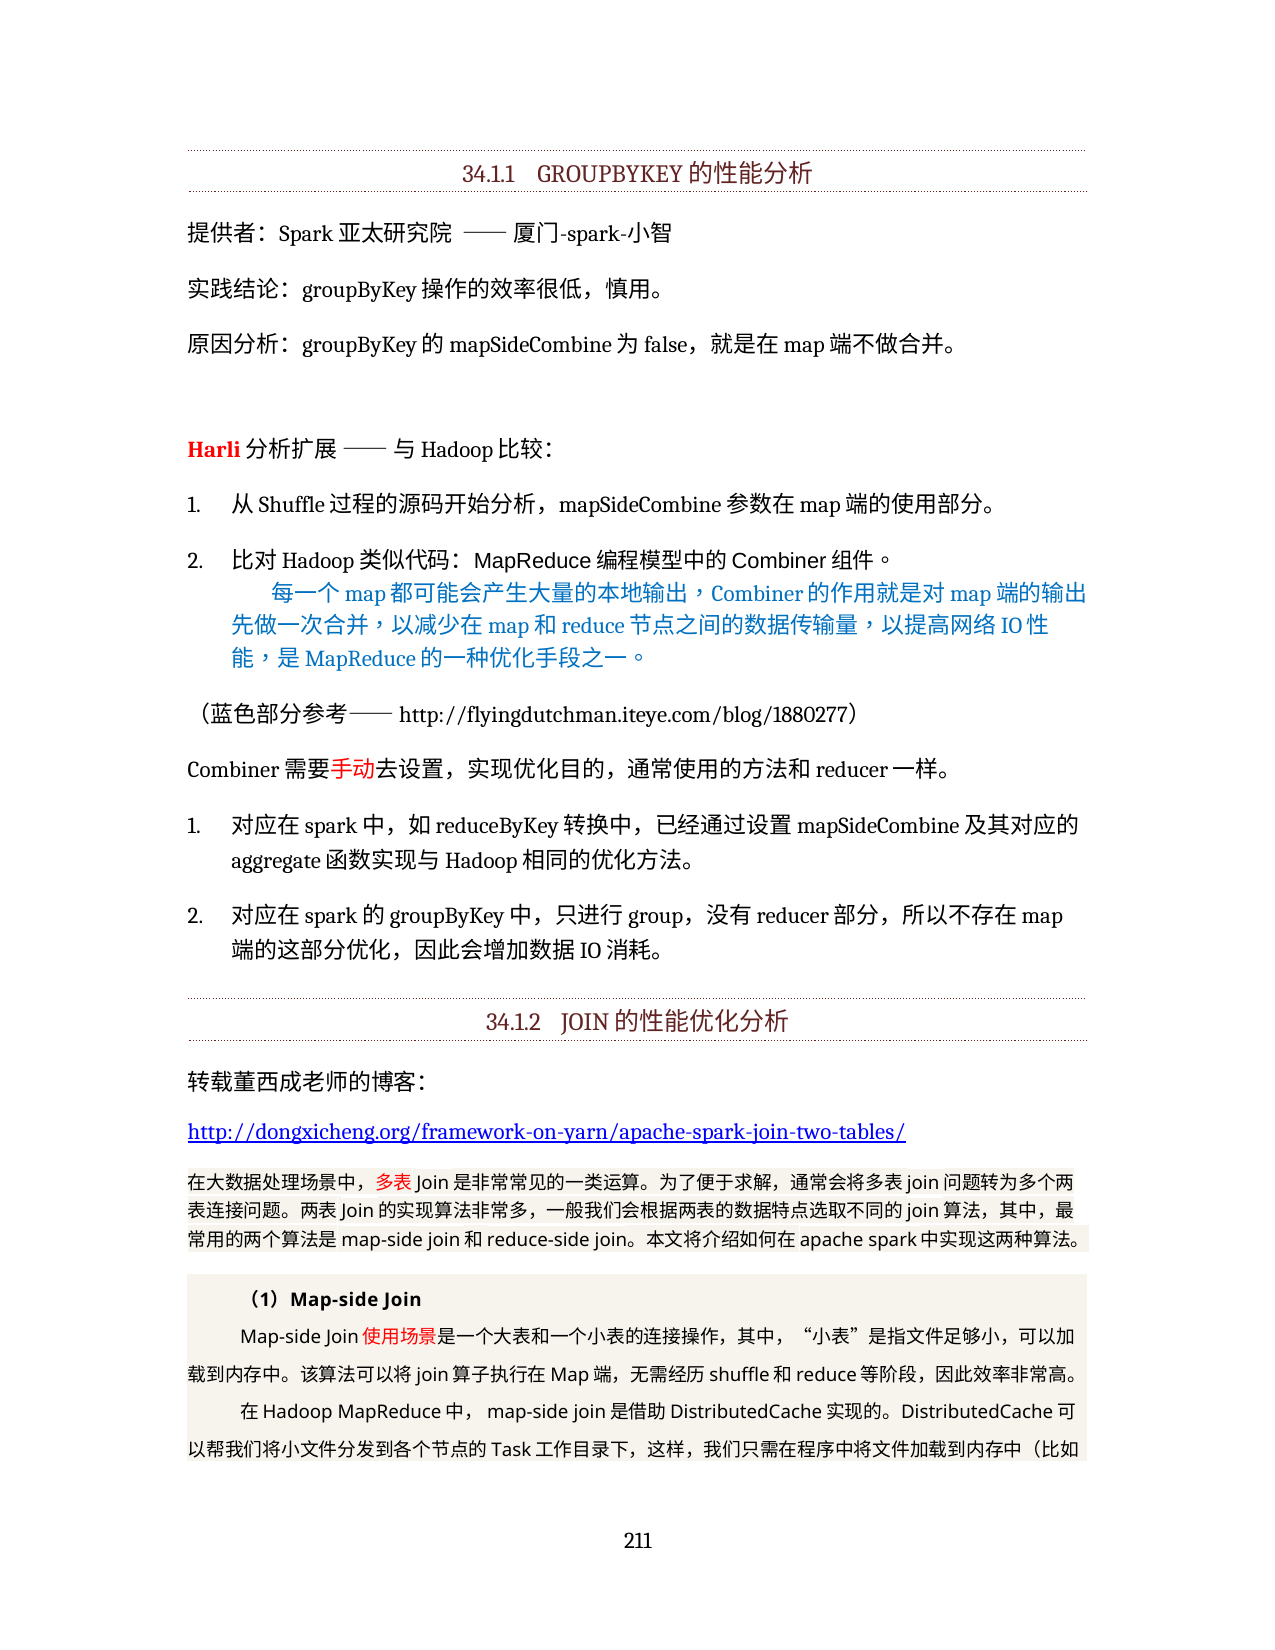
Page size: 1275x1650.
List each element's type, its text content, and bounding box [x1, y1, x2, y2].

text 提供者：Spark亚太研究院 —— 厦门-spark-小智 [187, 215, 1087, 248]
text 实践结论：groupByKey操作的效率很低，慎用。 [187, 271, 1087, 304]
text （蓝色部分参考—— http://flyingdutchman.iteye.com/blog/1880277） [187, 696, 1087, 729]
text 转载董西成老师的博客： [187, 1063, 1087, 1097]
text Map-side Join使用场景是一个大表和一个小表的连接操作，其中，“小表”是指文件足够小，可以加载到内存中。该算法可以将join算子执行在Map端，无需经历shuffle和reduce等阶段，因此效率非常高。 [187, 1311, 1087, 1386]
text 原因分析：groupByKey的mapSideCombine为false，就是在map端不做合并。 [187, 326, 1087, 359]
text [187, 1386, 1087, 1461]
text Combiner需要手动去设置，实现优化目的，通常使用的方法和reducer一样。 [187, 751, 1087, 784]
subtitle join的性能优化分析 [187, 998, 1087, 1041]
text 在大数据处理场景中，多表Join是非常常见的一类运算。为了便于求解，通常会将多表join问题转为多个两表连接问题。两表Join的实现算法非常多，一般我们会根据两表的数据特点选取不同的join算法，其中，最常用的两个算法是map-side join和reduce-side join。本文将介绍如何在apache spark中实现这两种算法。 [187, 1167, 1087, 1252]
list 比对Hadoop类似代码：MapReduce编程模型中的Combiner组件。 每一个map都可能会产生大量的本地输出，Combiner的作用就是对map端的输出先做一次合并，以减少在map和reduce节点之间的数据传输量，以提高网络IO性能，是MapReduce的一种优化手段之一。 [187, 542, 1087, 673]
text Harli分析扩展 —— 与Hadoop比较： [187, 430, 1087, 464]
text （1）Map-side Join [187, 1274, 1087, 1311]
list 对应在spark中，如reduceByKey转换中，已经通过设置mapSideCombine及其对应的aggregate函数实现与Hadoop相同的优化方法。 [187, 807, 1087, 875]
text http://dongxicheng.org/framework-on-yarn/apache-spark-join-two-tables/ [187, 1119, 1087, 1145]
list 对应在spark的groupByKey中，只进行group，没有reducer部分，所以不存在map端的这部分优化，因此会增加数据IO消耗。 [187, 897, 1087, 965]
list 从Shuffle过程的源码开始分析，mapSideCombine参数在map端的使用部分。 [187, 486, 1087, 519]
subtitle groupByKey的性能分析 [187, 150, 1087, 192]
